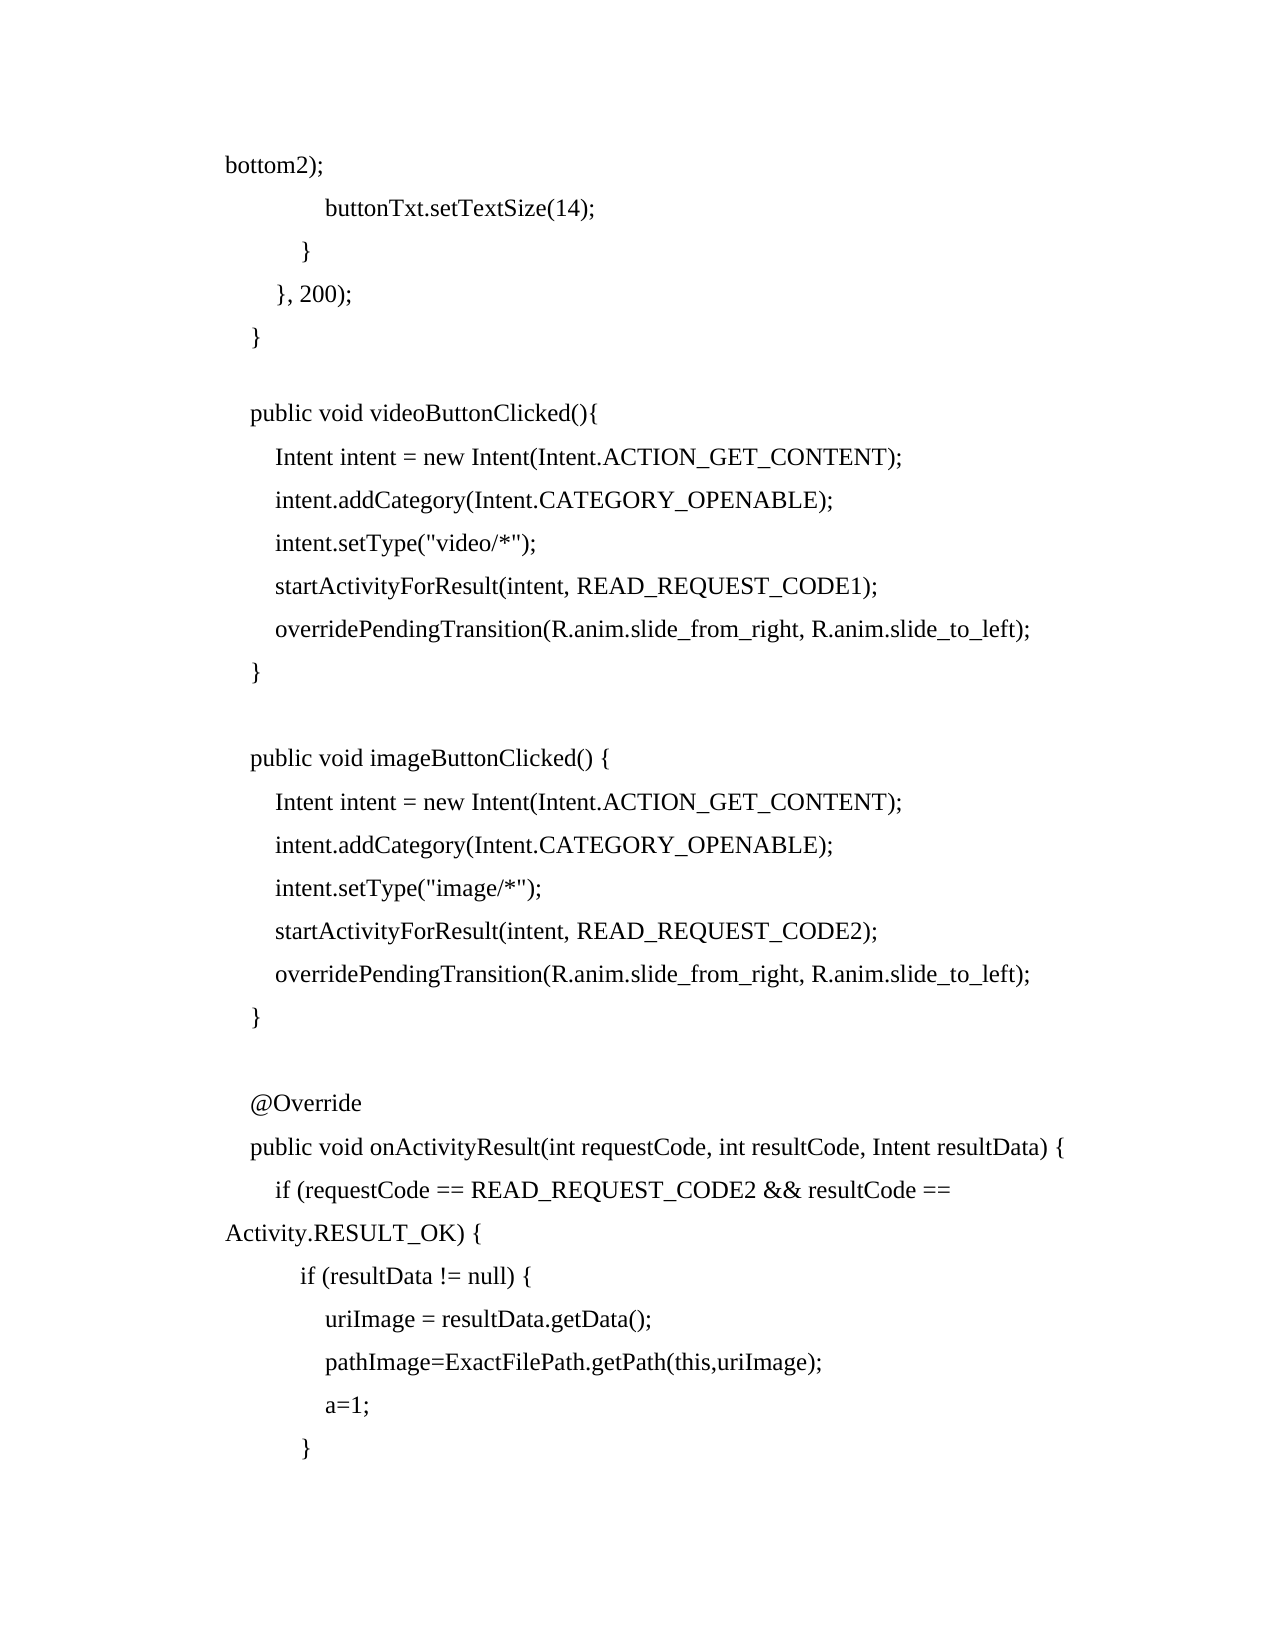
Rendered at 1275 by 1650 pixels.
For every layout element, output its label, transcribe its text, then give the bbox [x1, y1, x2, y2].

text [225, 150, 1125, 387]
text public void videoButtonClicked(){ Intent intent = new Intent(Intent.ACTION_GET_CONTENT); intent.addCategory(Intent.CATEGORY_OPENABLE); intent.setType("video/*"); startActivityForResult(intent, READ_REQUEST_CODE1); overridePendingTransition(R.anim.slide_from_right, R.anim.slide_to_left); } public void imageButtonClicked() { Intent intent = new Intent(Intent.ACTION_GET_CONTENT); intent.addCategory(Intent.CATEGORY_OPENABLE); intent.setType("image/*"); startActivityForResult(intent, READ_REQUEST_CODE2); overridePendingTransition(R.anim.slide_from_right, R.anim.slide_to_left); } [225, 398, 1125, 1031]
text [225, 1045, 1125, 1462]
